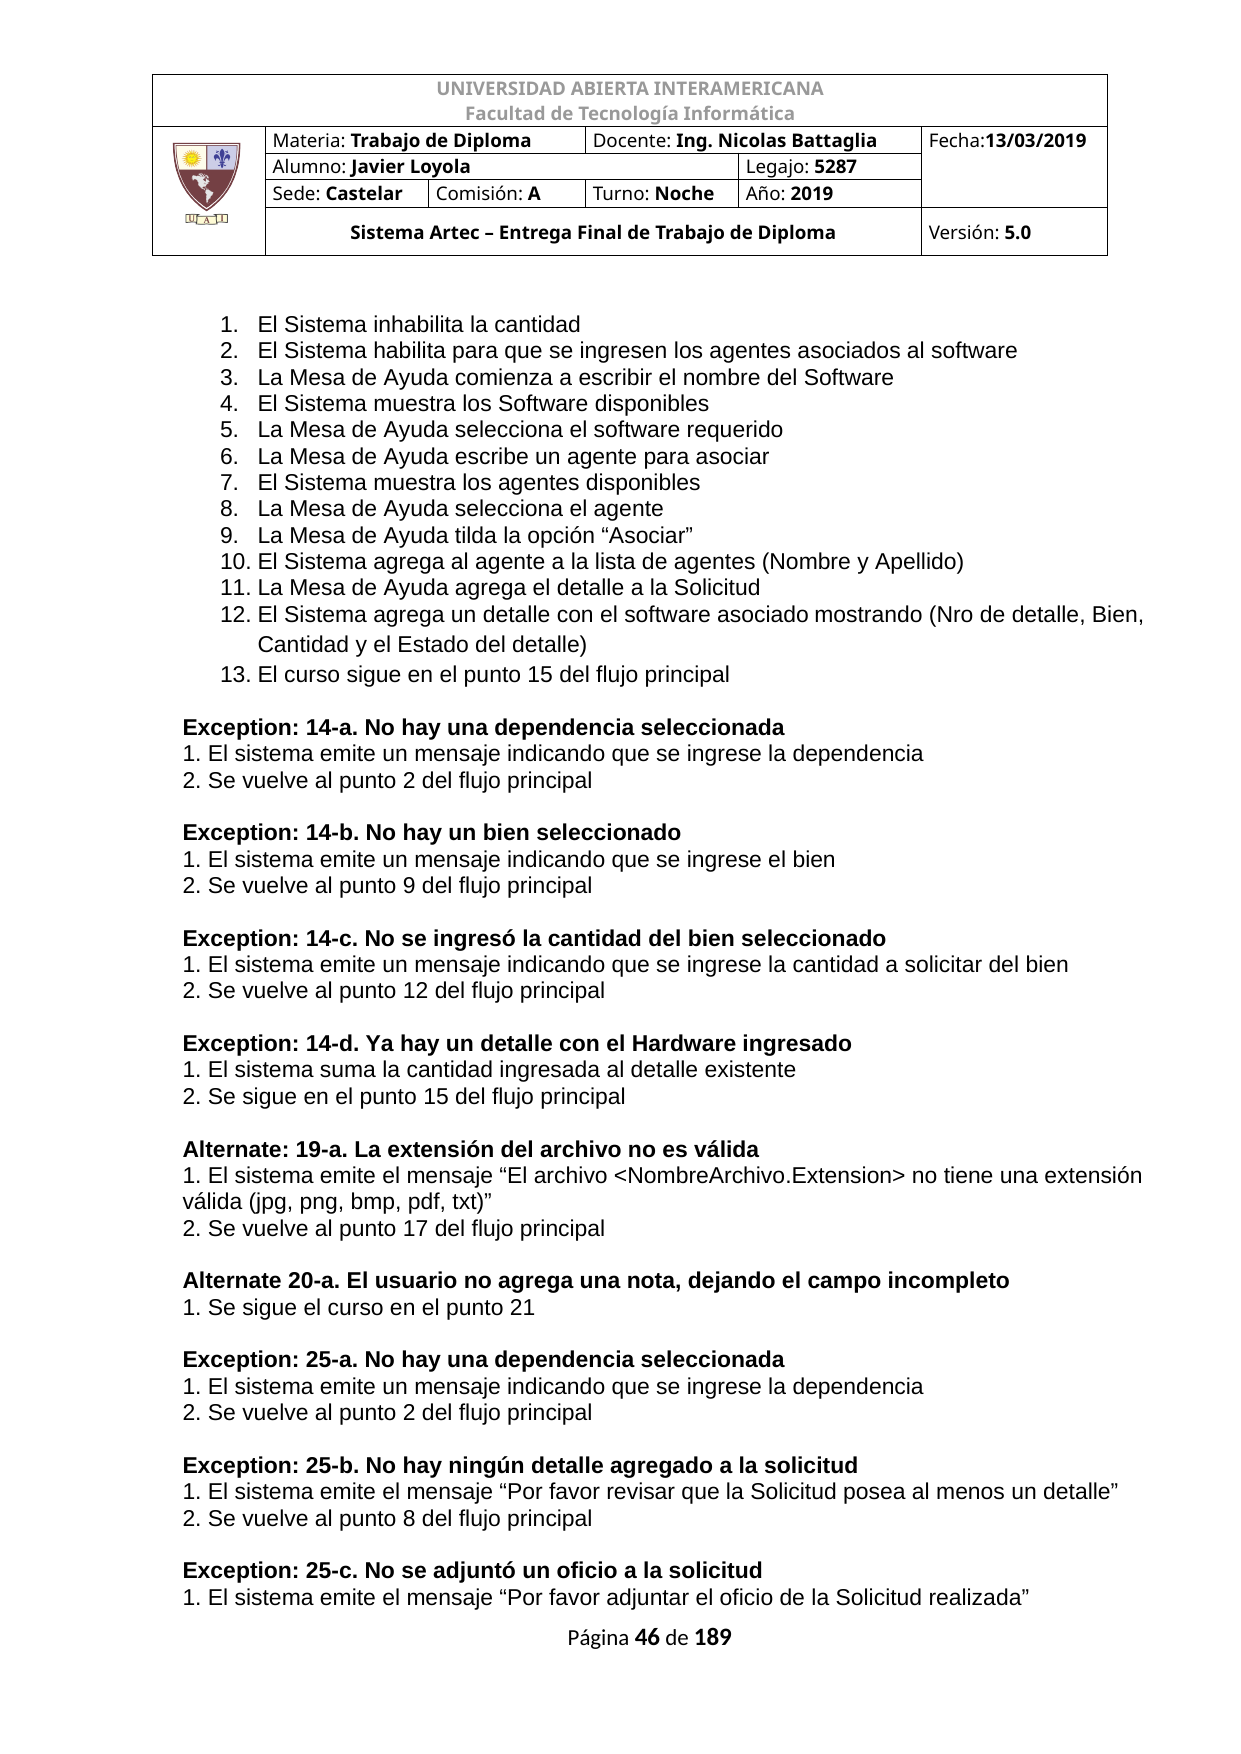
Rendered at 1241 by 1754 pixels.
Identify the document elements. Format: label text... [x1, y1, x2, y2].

picture [157, 136, 257, 228]
